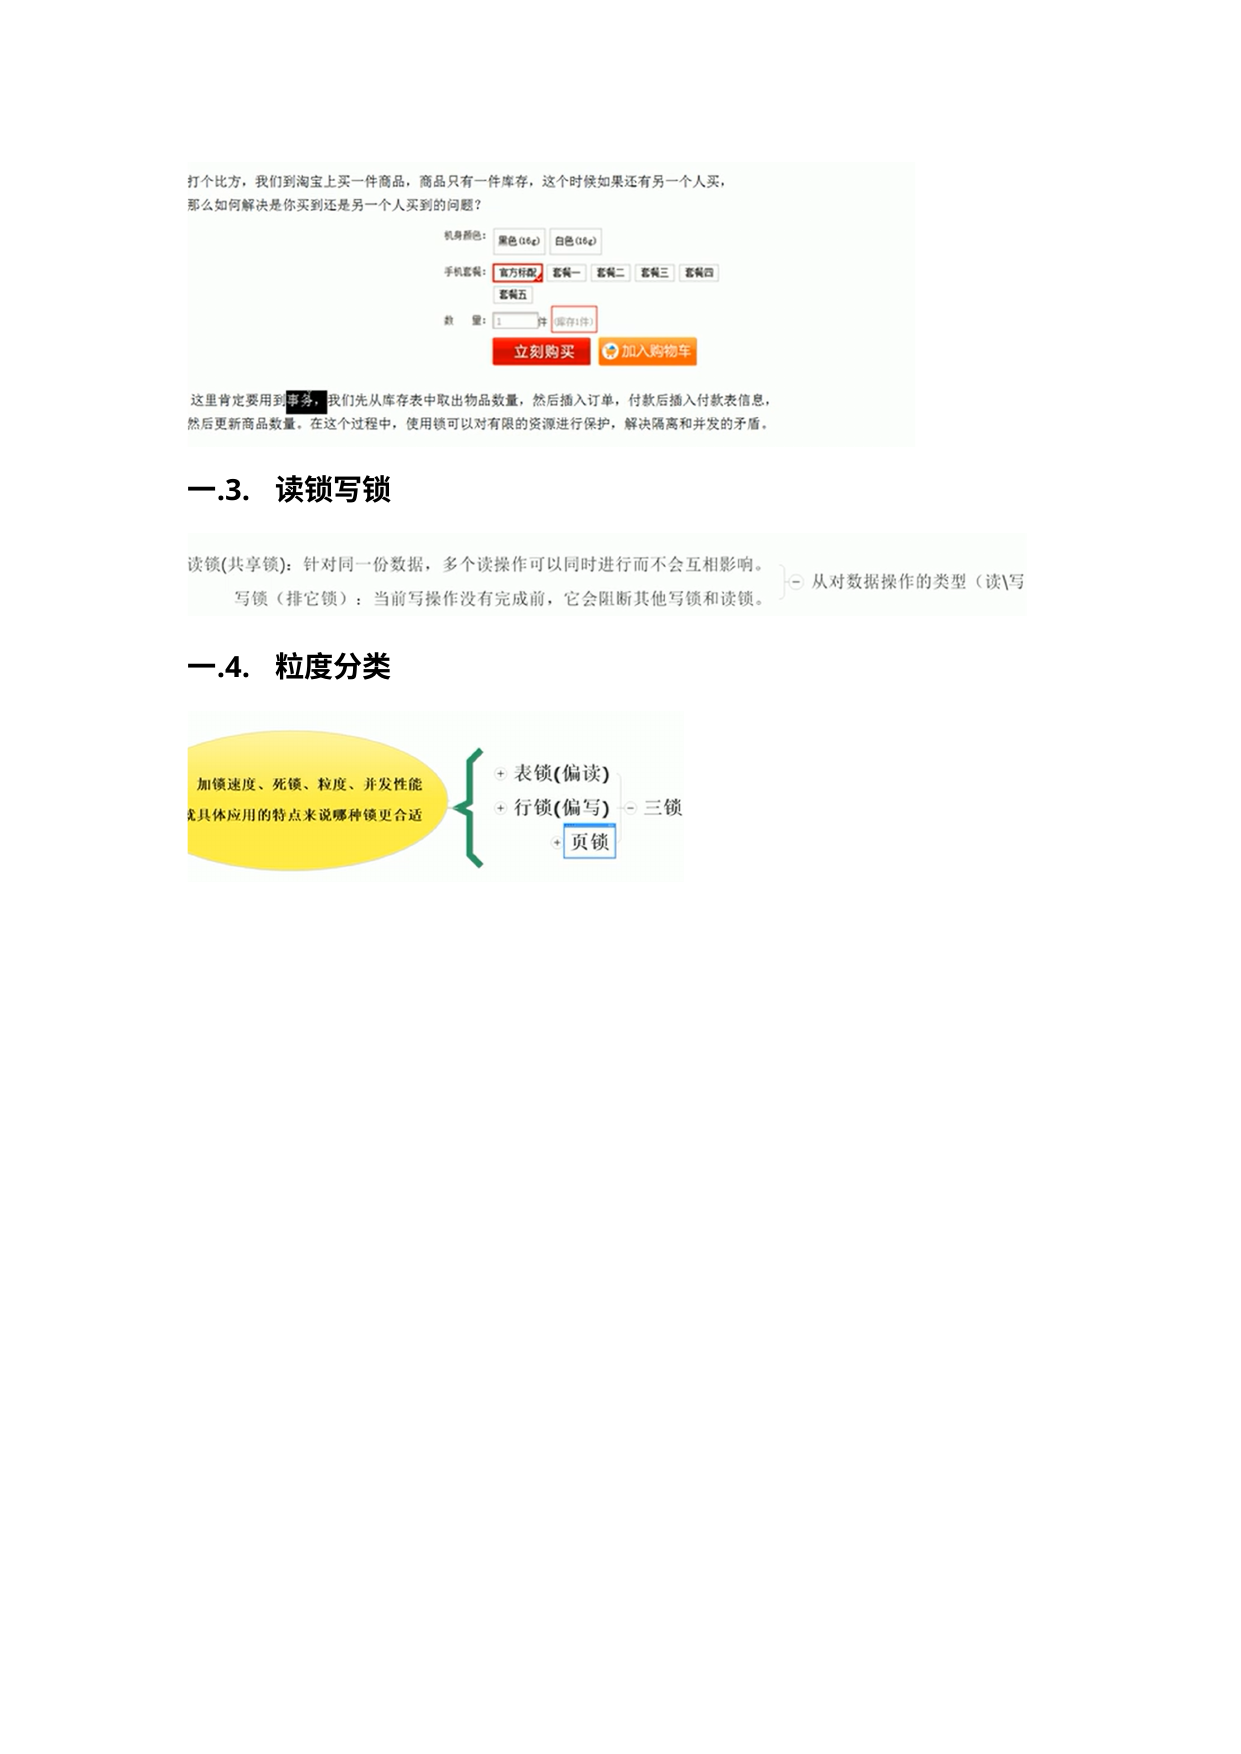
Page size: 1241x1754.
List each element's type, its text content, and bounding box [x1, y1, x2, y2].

picture [187, 162, 916, 447]
subtitle 粒度分类 [187, 661, 1053, 682]
subtitle 读锁写锁 [187, 484, 1053, 505]
picture [187, 711, 684, 882]
picture [187, 533, 1027, 616]
